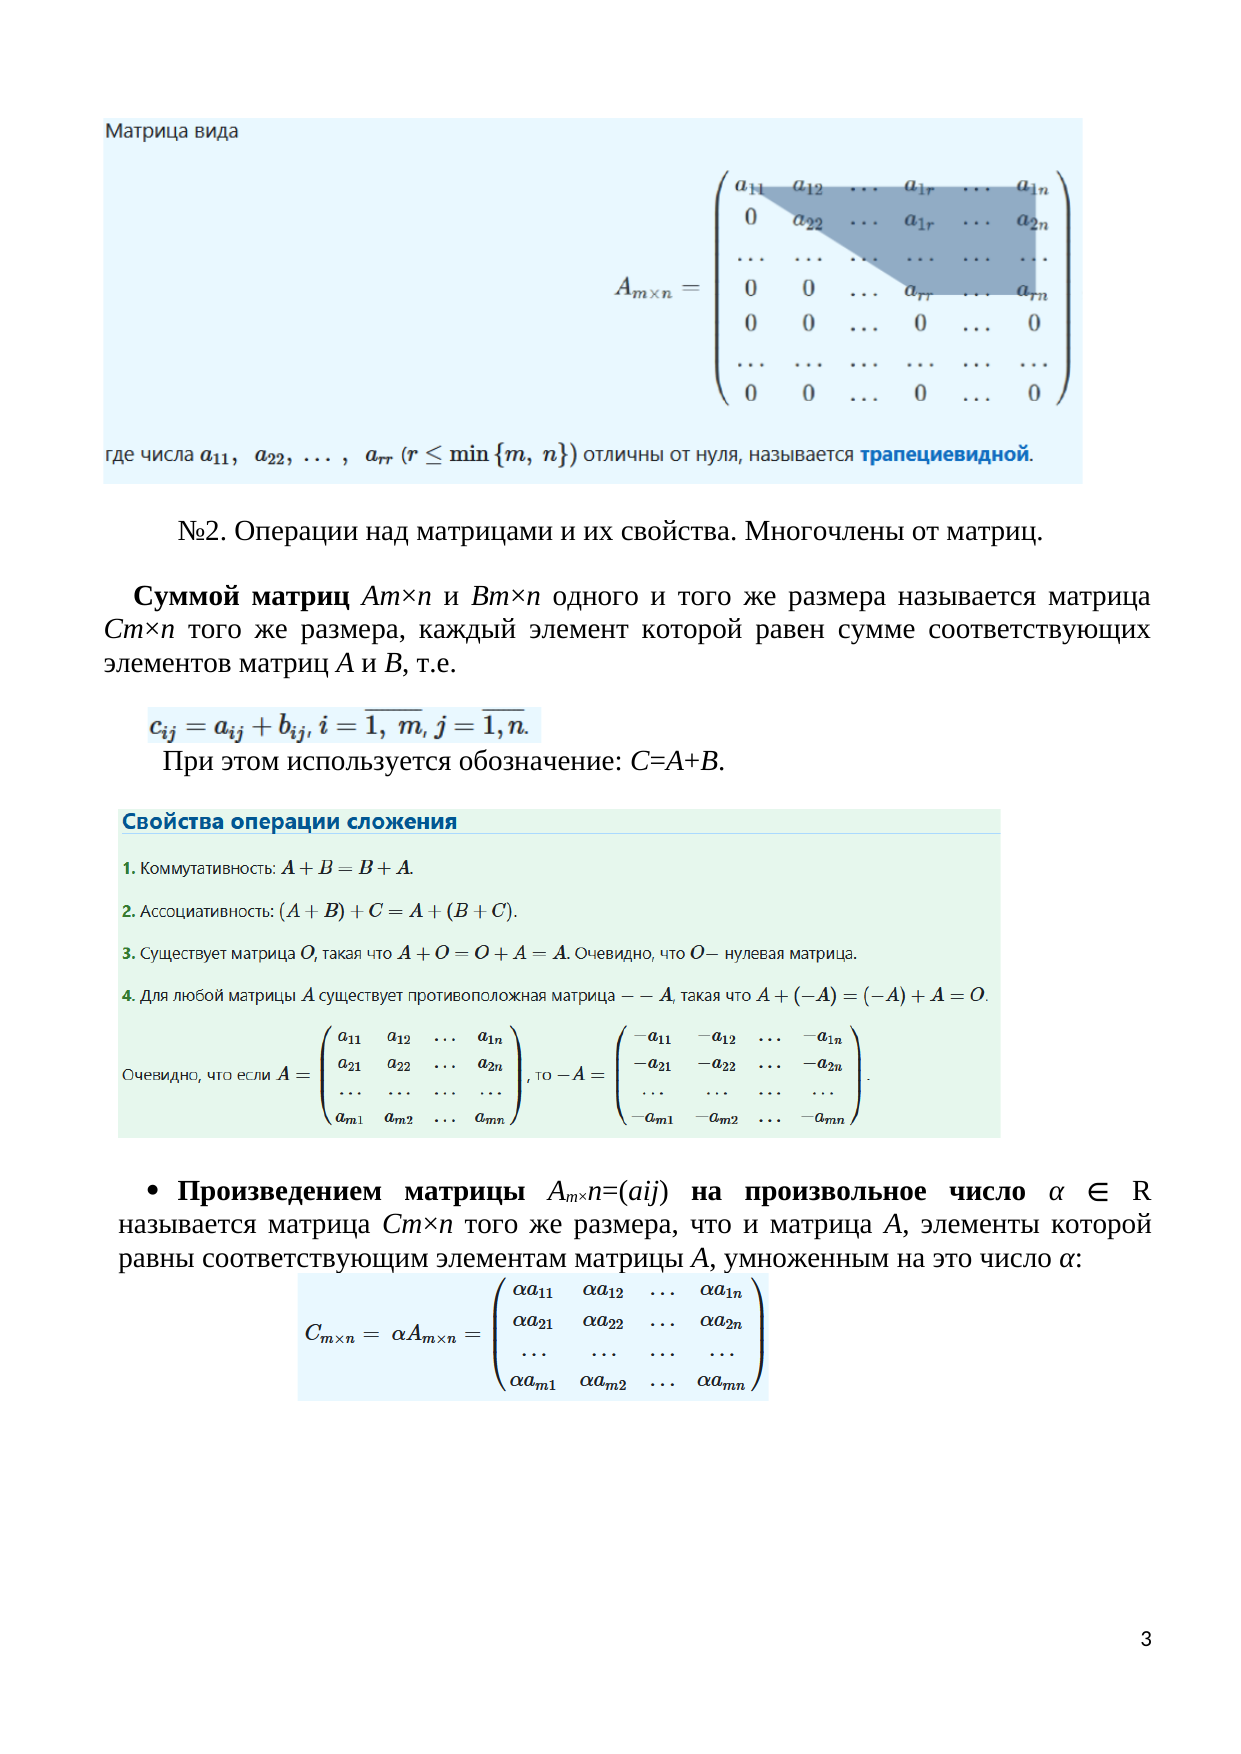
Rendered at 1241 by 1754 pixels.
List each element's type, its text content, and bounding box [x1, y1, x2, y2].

list Произведением матрицы Am×n=(aij) на произвольное число α ∈ R называется матрица Cm×n того же размера, что и матрица A, элементы которой равны соответствующим элементам матрицы A, умноженным на это число α: [118, 1171, 1152, 1273]
picture [118, 809, 1001, 1138]
text Суммой матриц Am×n и Bm×n одного и того же размера называется матрица Cm×n того же размера, каждый элемент которой равен сумме соответствующих элементов матриц A и B, т.е. [103, 578, 1152, 678]
picture [147, 707, 542, 743]
picture [297, 1273, 769, 1401]
picture [103, 118, 1083, 484]
subtitle №2. Операции над матрицами и их свойства. Многочлены от матриц. [177, 513, 1152, 546]
list При этом используется обозначение: C=A+B. [162, 743, 1152, 776]
